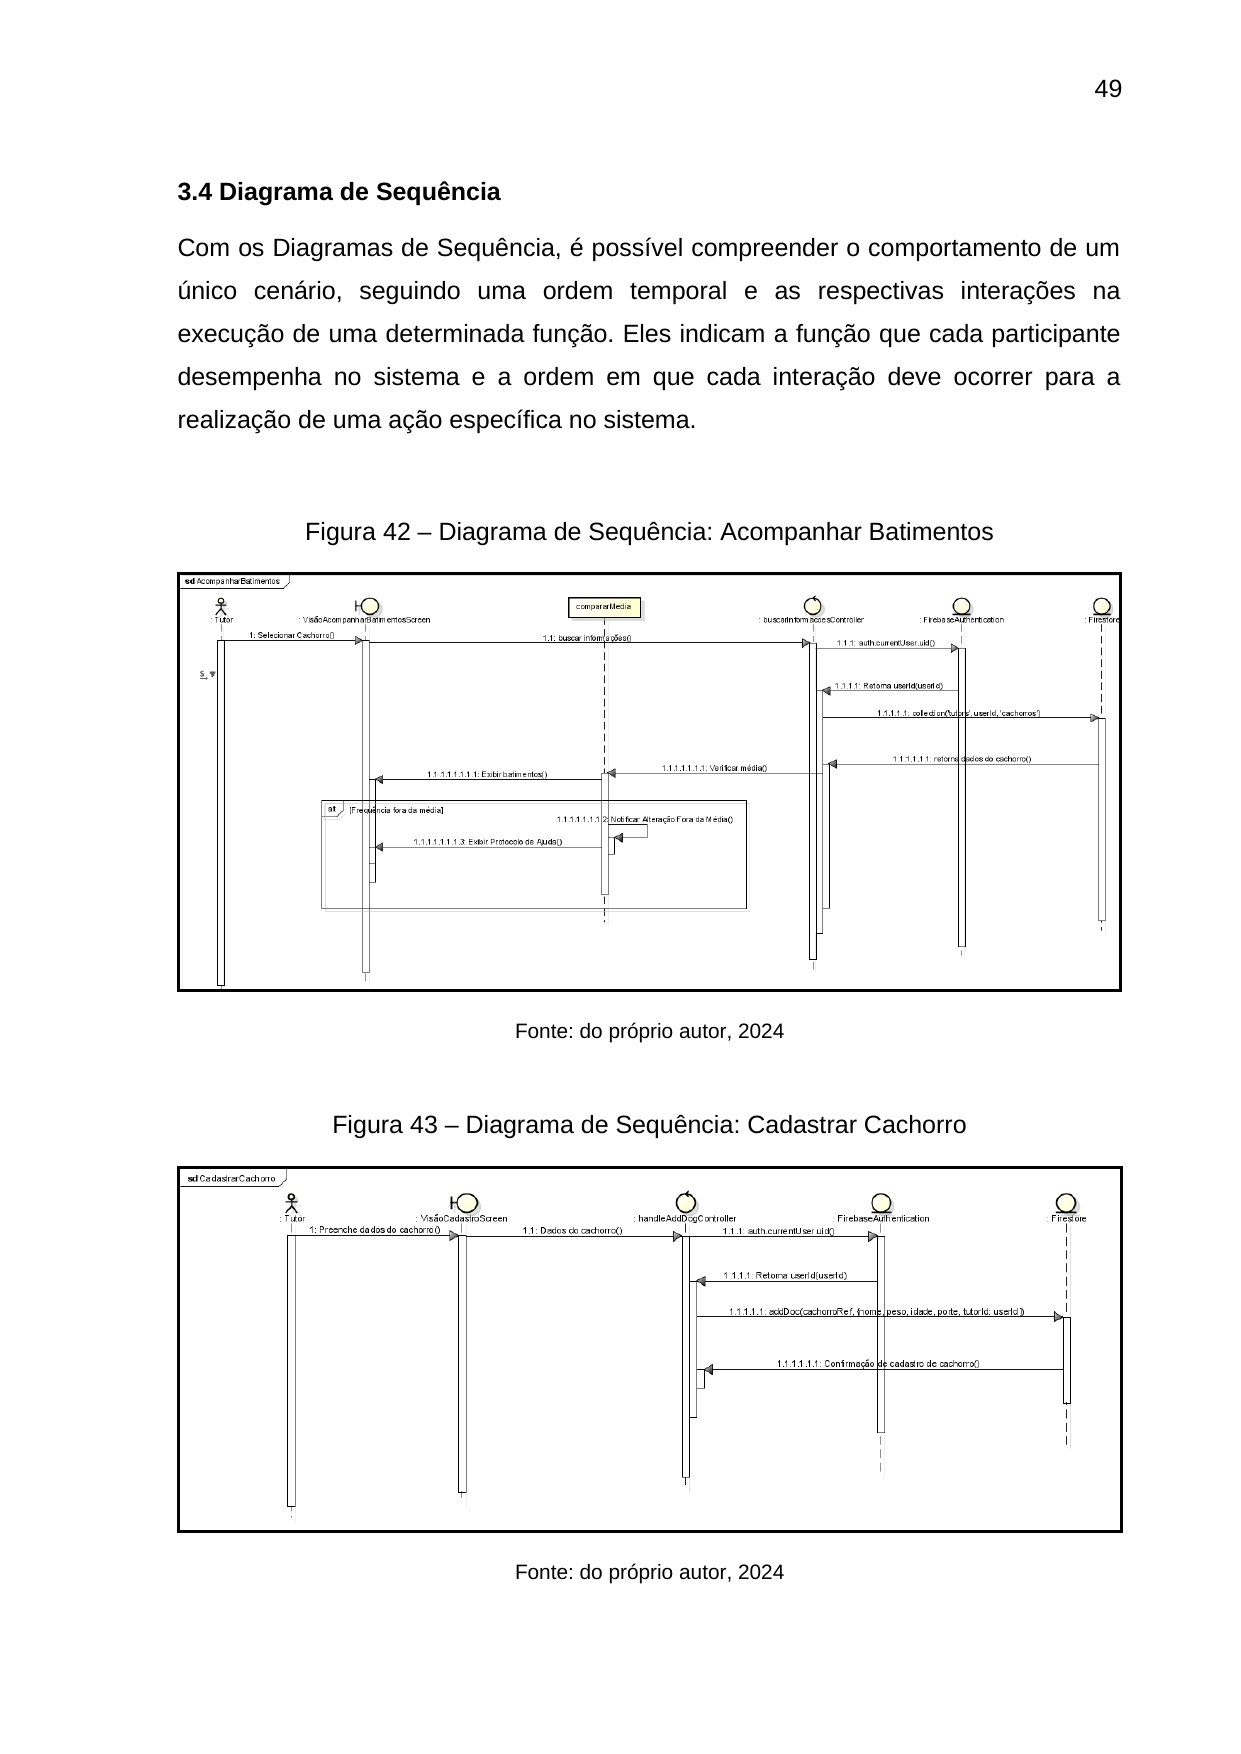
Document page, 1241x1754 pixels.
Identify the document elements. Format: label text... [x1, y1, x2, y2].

text Com os Diagramas de Sequência, é possível compreender o comportamento de um único cenário, seguindo uma ordem temporal e as respectivas interações na execução de uma determinada função. Eles indicam a função que cada participante desempenha no sistema e a ordem em que cada interação deve ocorrer para a realização de uma ação específica no sistema. [177, 233, 1122, 434]
text Figura 42 – Diagrama de Sequência: Acompanhar Batimentos [177, 517, 1122, 545]
text Figura 43 – Diagrama de Sequência: Cadastrar Cachorro [177, 1110, 1122, 1139]
text Fonte: do próprio autor, 2024 [177, 1019, 1122, 1043]
picture [180, 1169, 1120, 1530]
text Fonte: do próprio autor, 2024 [177, 1560, 1122, 1584]
picture [180, 575, 1119, 989]
text 3.4 Diagrama de Sequência [177, 177, 1122, 206]
